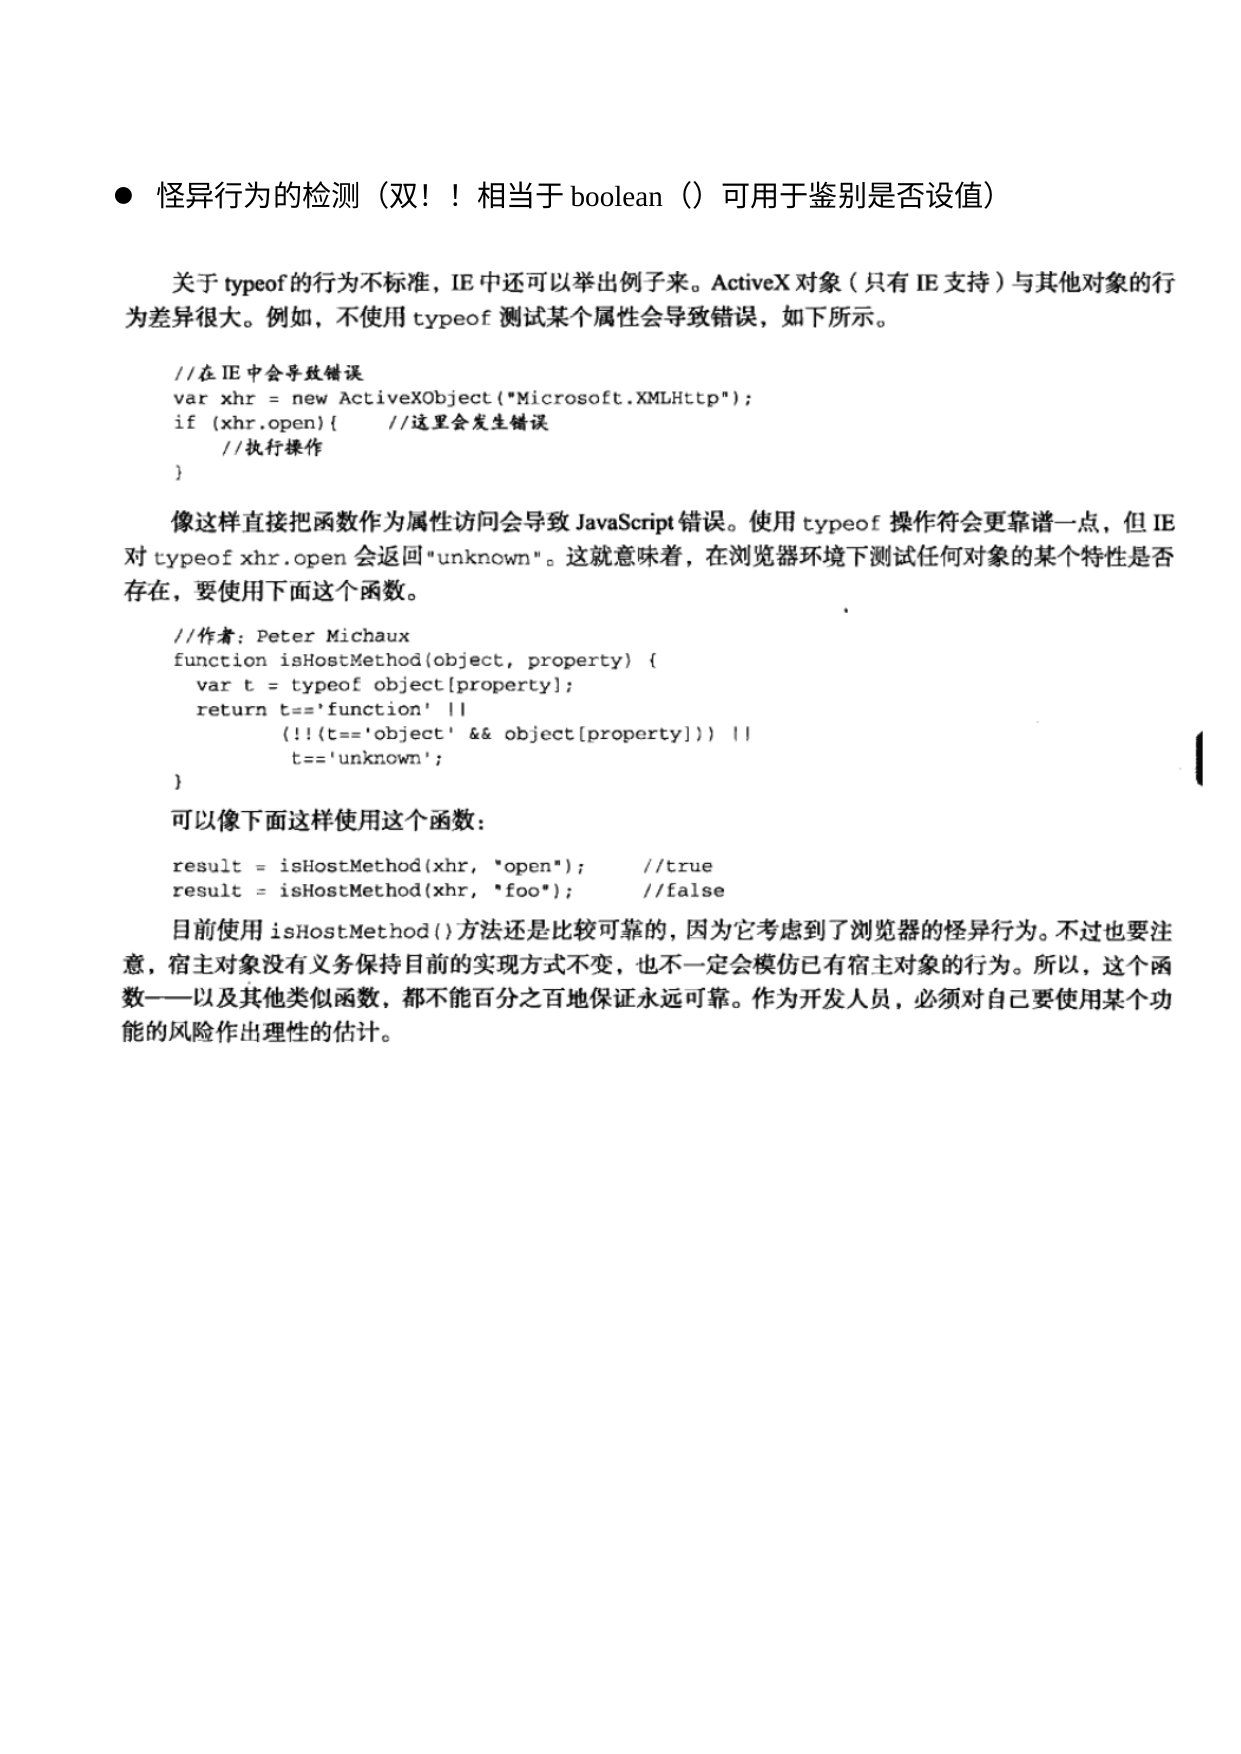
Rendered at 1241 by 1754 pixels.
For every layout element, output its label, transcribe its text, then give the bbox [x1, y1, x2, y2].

subtitle 怪异行为的检测（双！！相当于boolean（）可用于鉴别是否设值） [112, 159, 1128, 228]
picture [112, 271, 1203, 1054]
